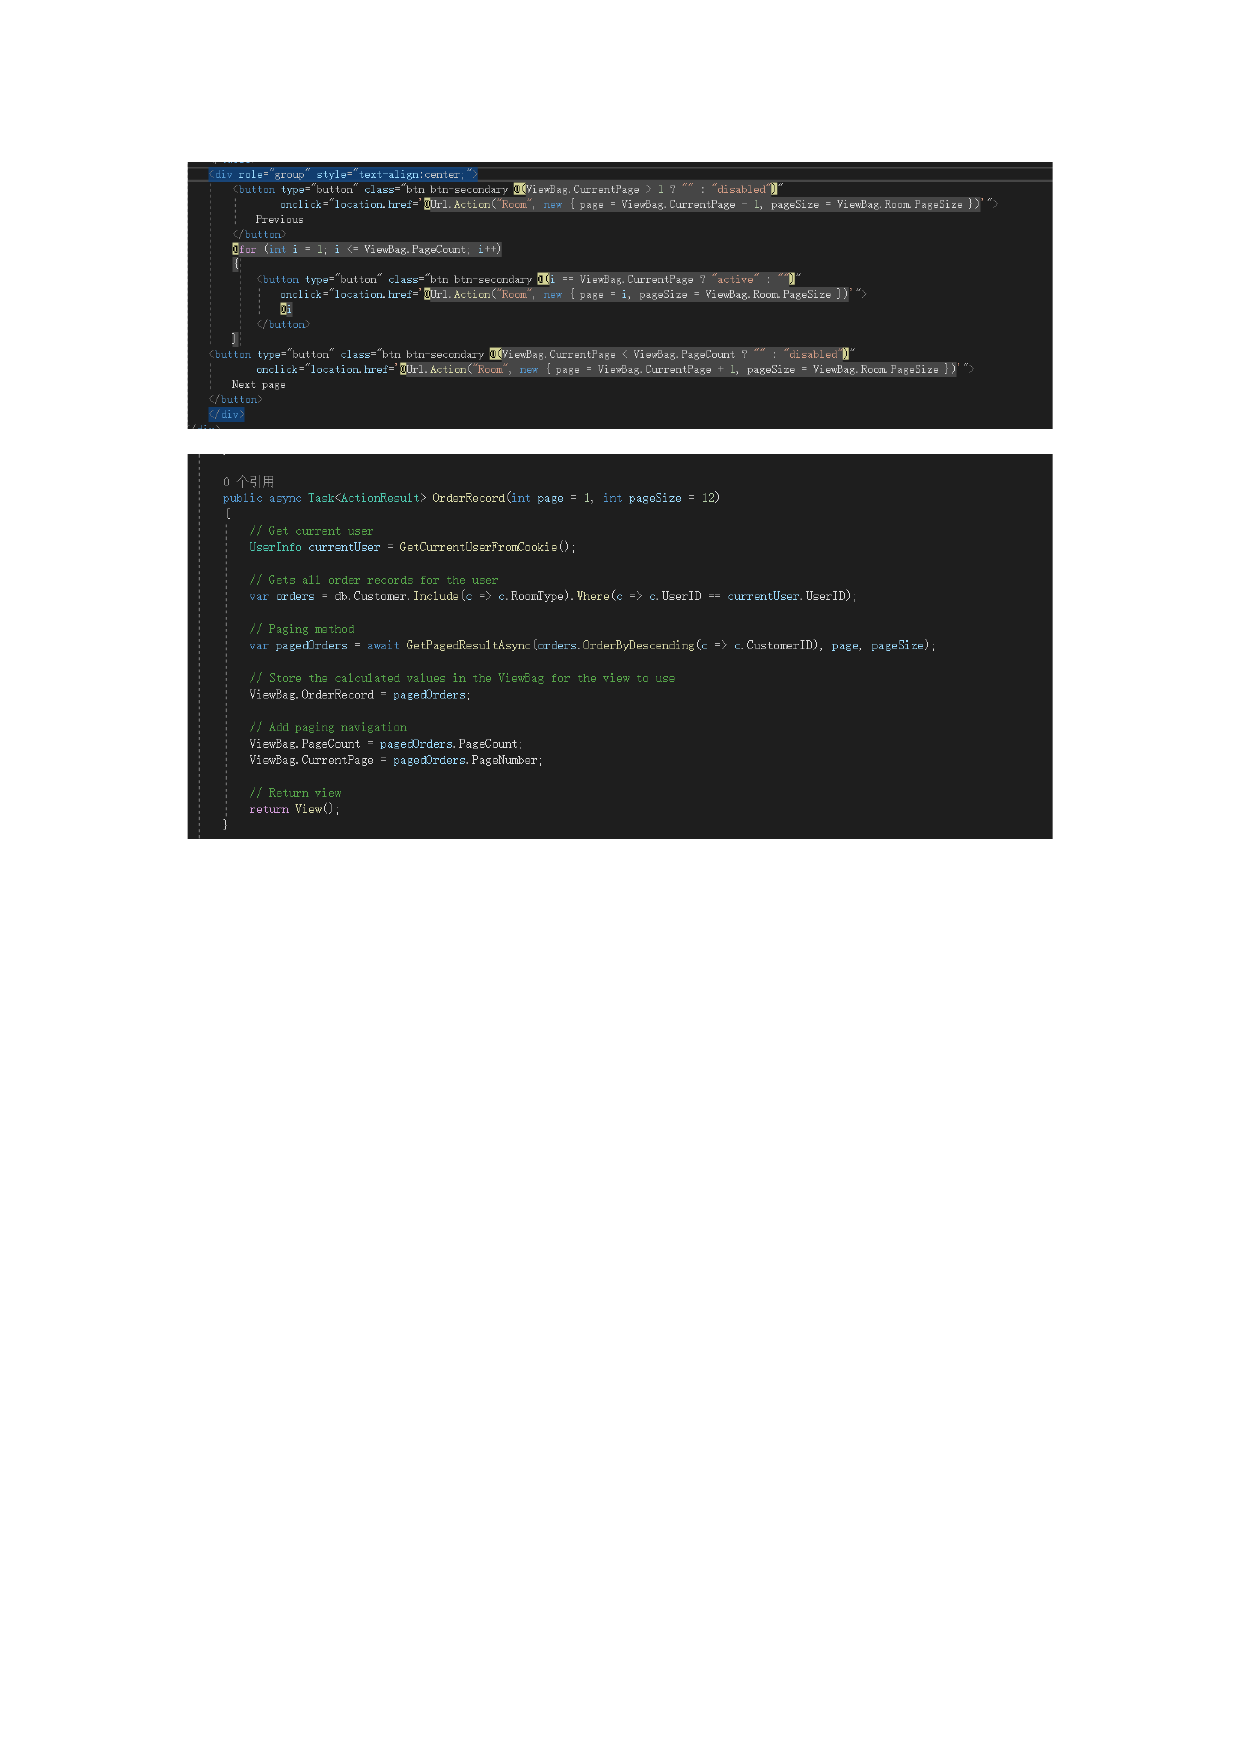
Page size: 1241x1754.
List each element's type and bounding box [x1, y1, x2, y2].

picture [187, 454, 1053, 839]
picture [187, 162, 1053, 429]
